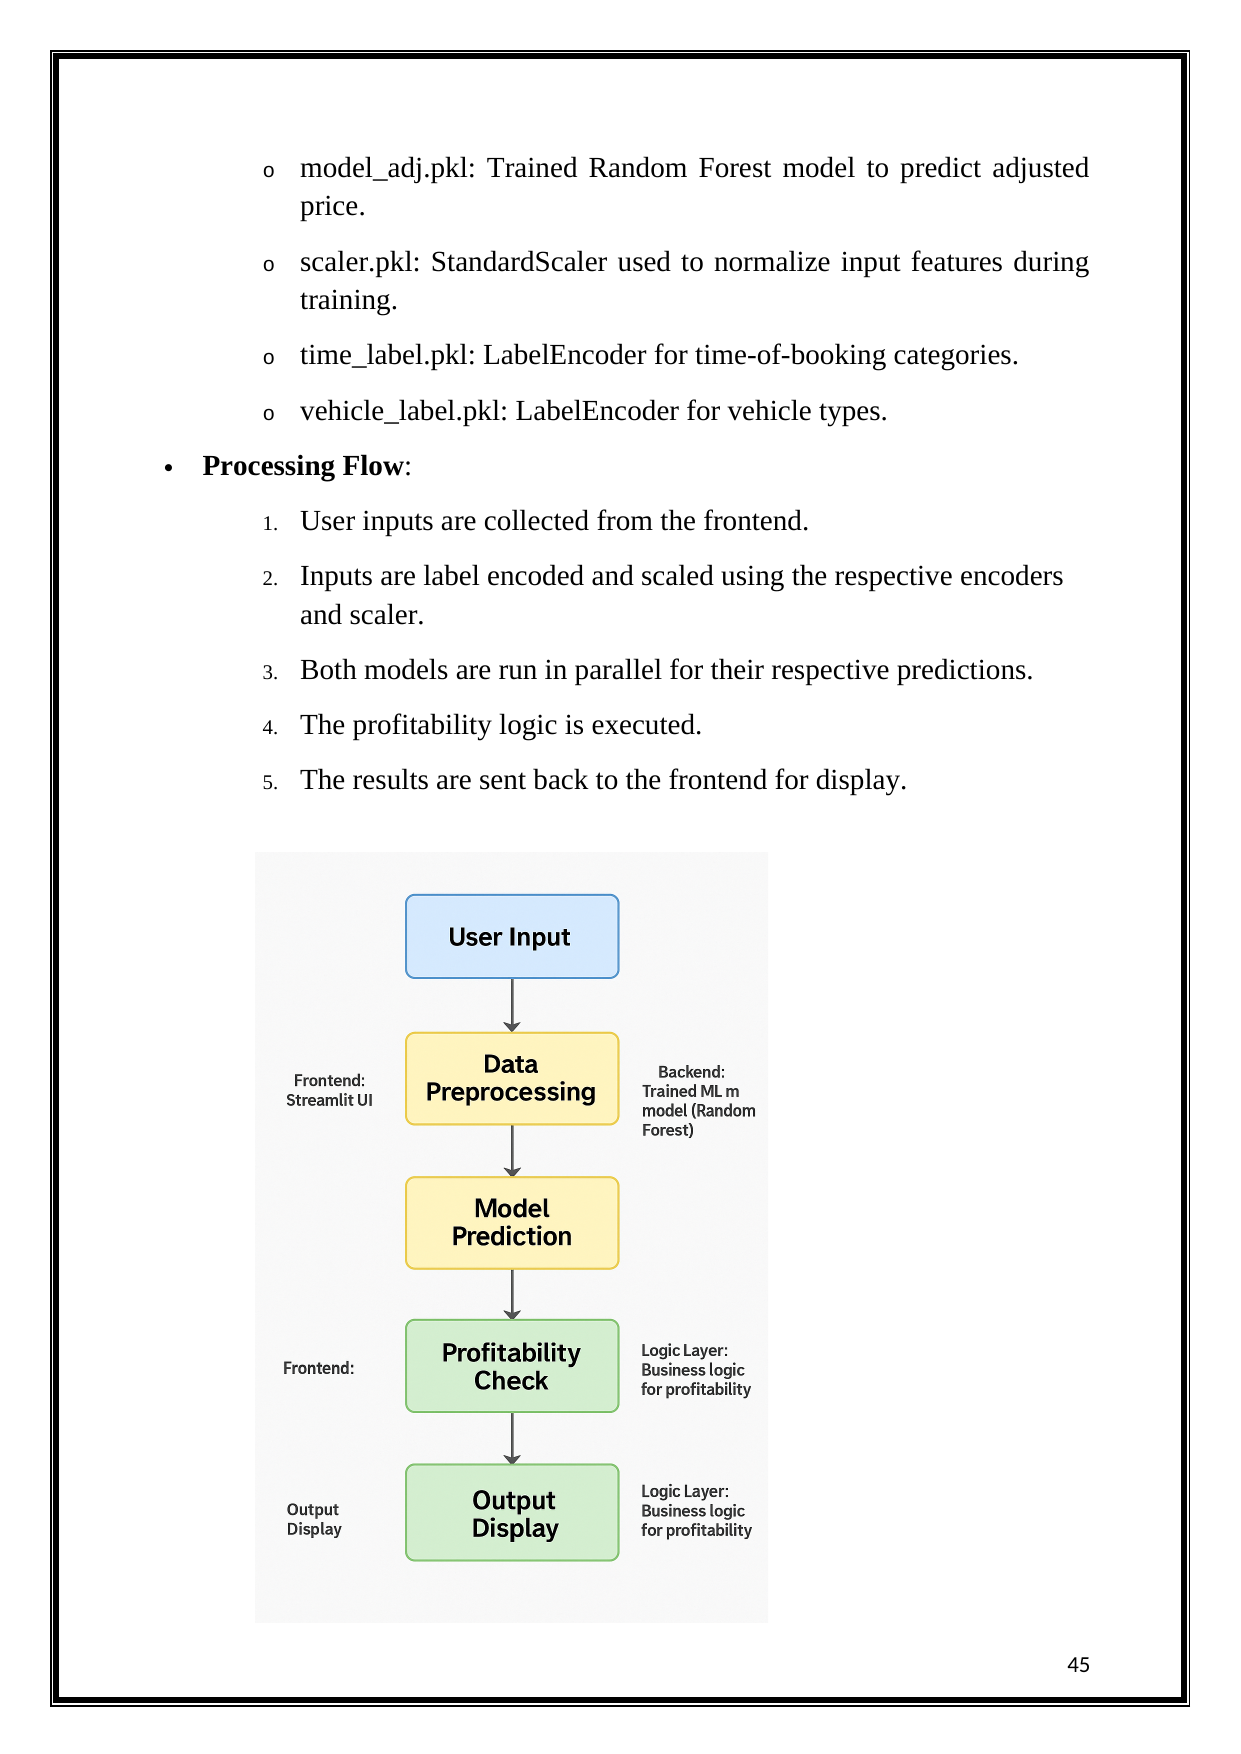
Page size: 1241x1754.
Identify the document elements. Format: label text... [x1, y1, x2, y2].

list model_adj.pkl: Trained Random Forest model to predict adjusted price. [262, 150, 1090, 222]
list Both models are run in parallel for their respective predictions. [262, 652, 1090, 686]
picture [255, 852, 769, 1623]
list Processing Flow: [165, 448, 1090, 481]
list scaler.pkl: StandardScaler used to normalize input features during training. [262, 244, 1090, 316]
list The results are sent back to the frontend for display. [262, 762, 1090, 796]
list time_label.pkl: LabelEncoder for time-of-booking categories. [262, 337, 1090, 371]
list Inputs are label encoded and scaled using the respective encoders and scaler. [262, 558, 1090, 630]
list User inputs are collected from the frontend. [262, 503, 1090, 537]
list The profitability logic is executed. [262, 707, 1090, 741]
list vehicle_label.pkl: LabelEncoder for vehicle types. [262, 393, 1090, 426]
